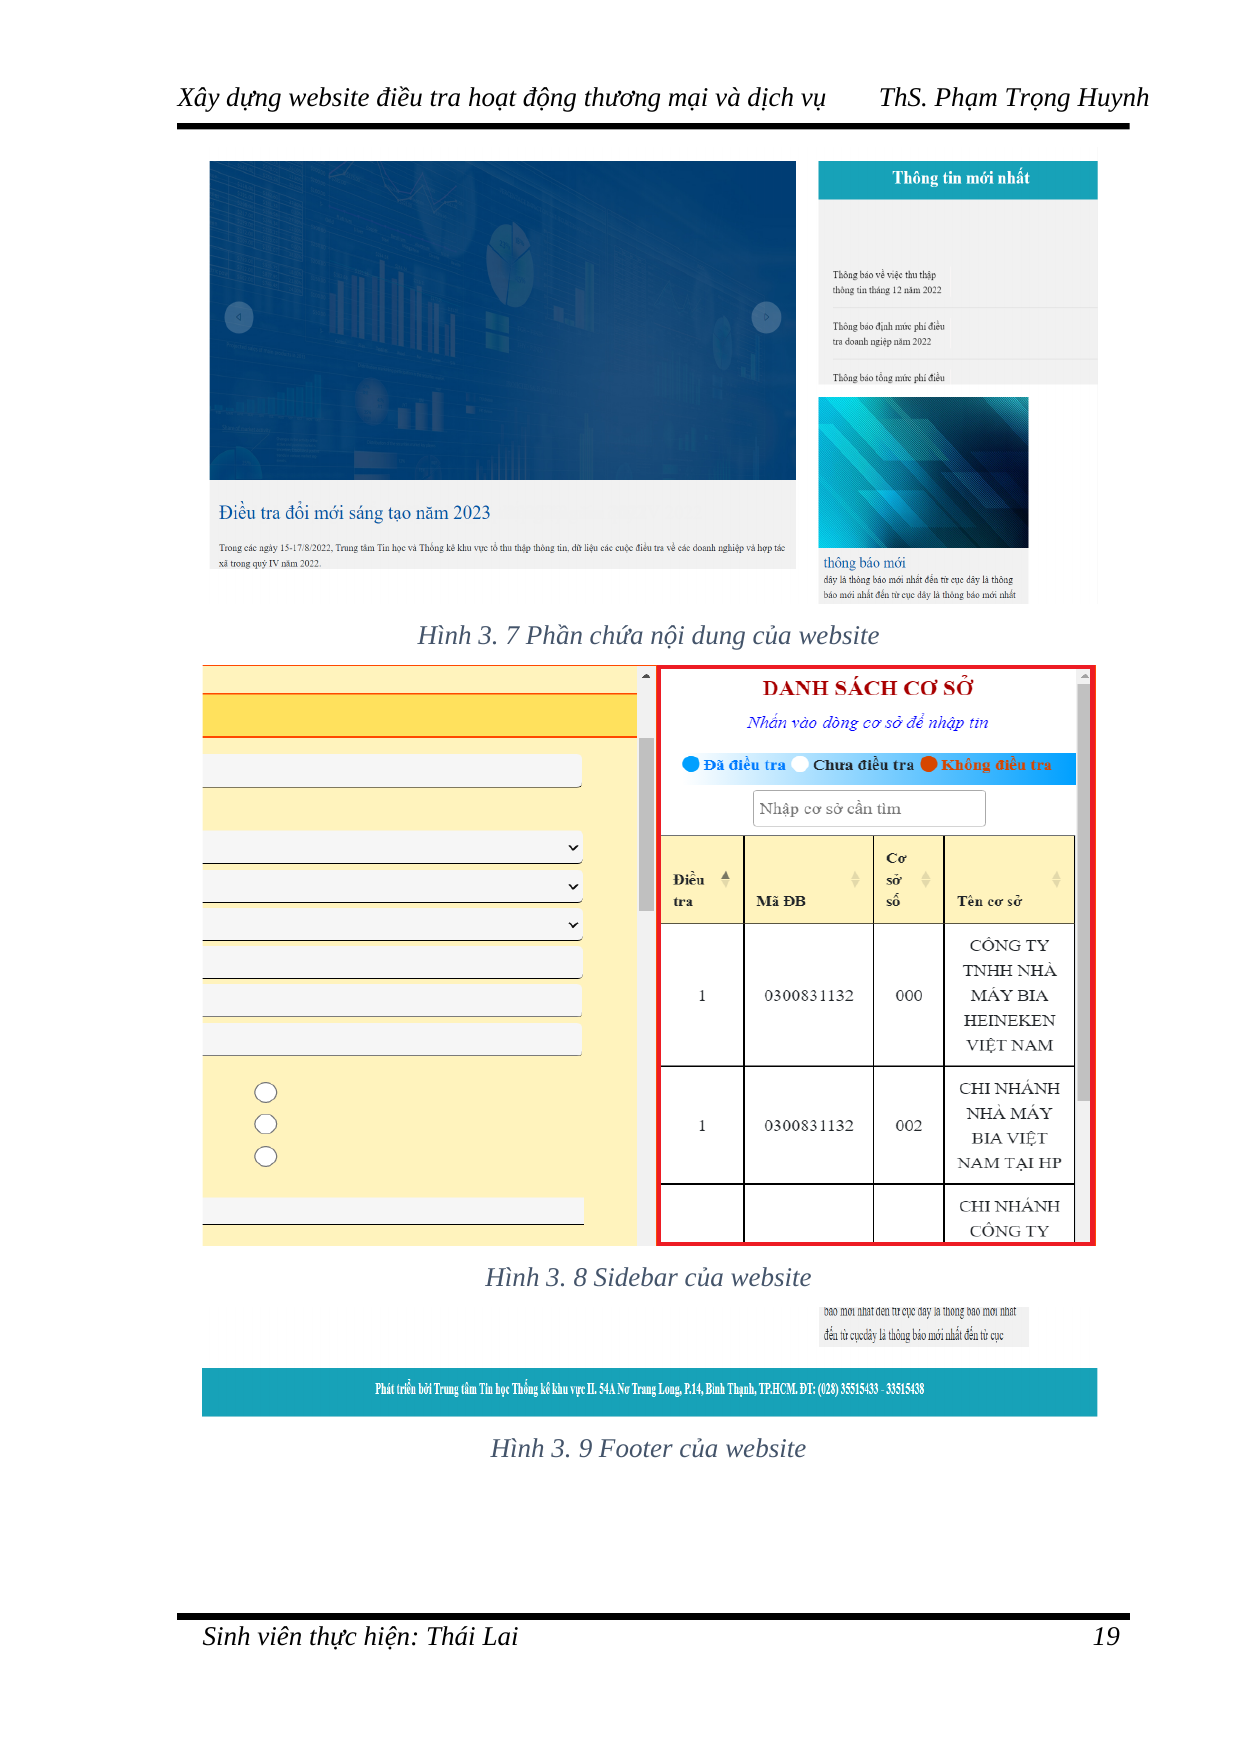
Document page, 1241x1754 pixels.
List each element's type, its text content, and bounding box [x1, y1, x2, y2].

text Hình 3. 8 Sidebar của website [177, 1261, 1122, 1292]
picture [201, 147, 1098, 604]
picture [202, 665, 1097, 1246]
text Hình 3. 7 Phần chứa nội dung của website [177, 619, 1122, 650]
text Hình 3. 9 Footer của website [177, 1432, 1122, 1464]
picture [202, 1307, 1098, 1417]
